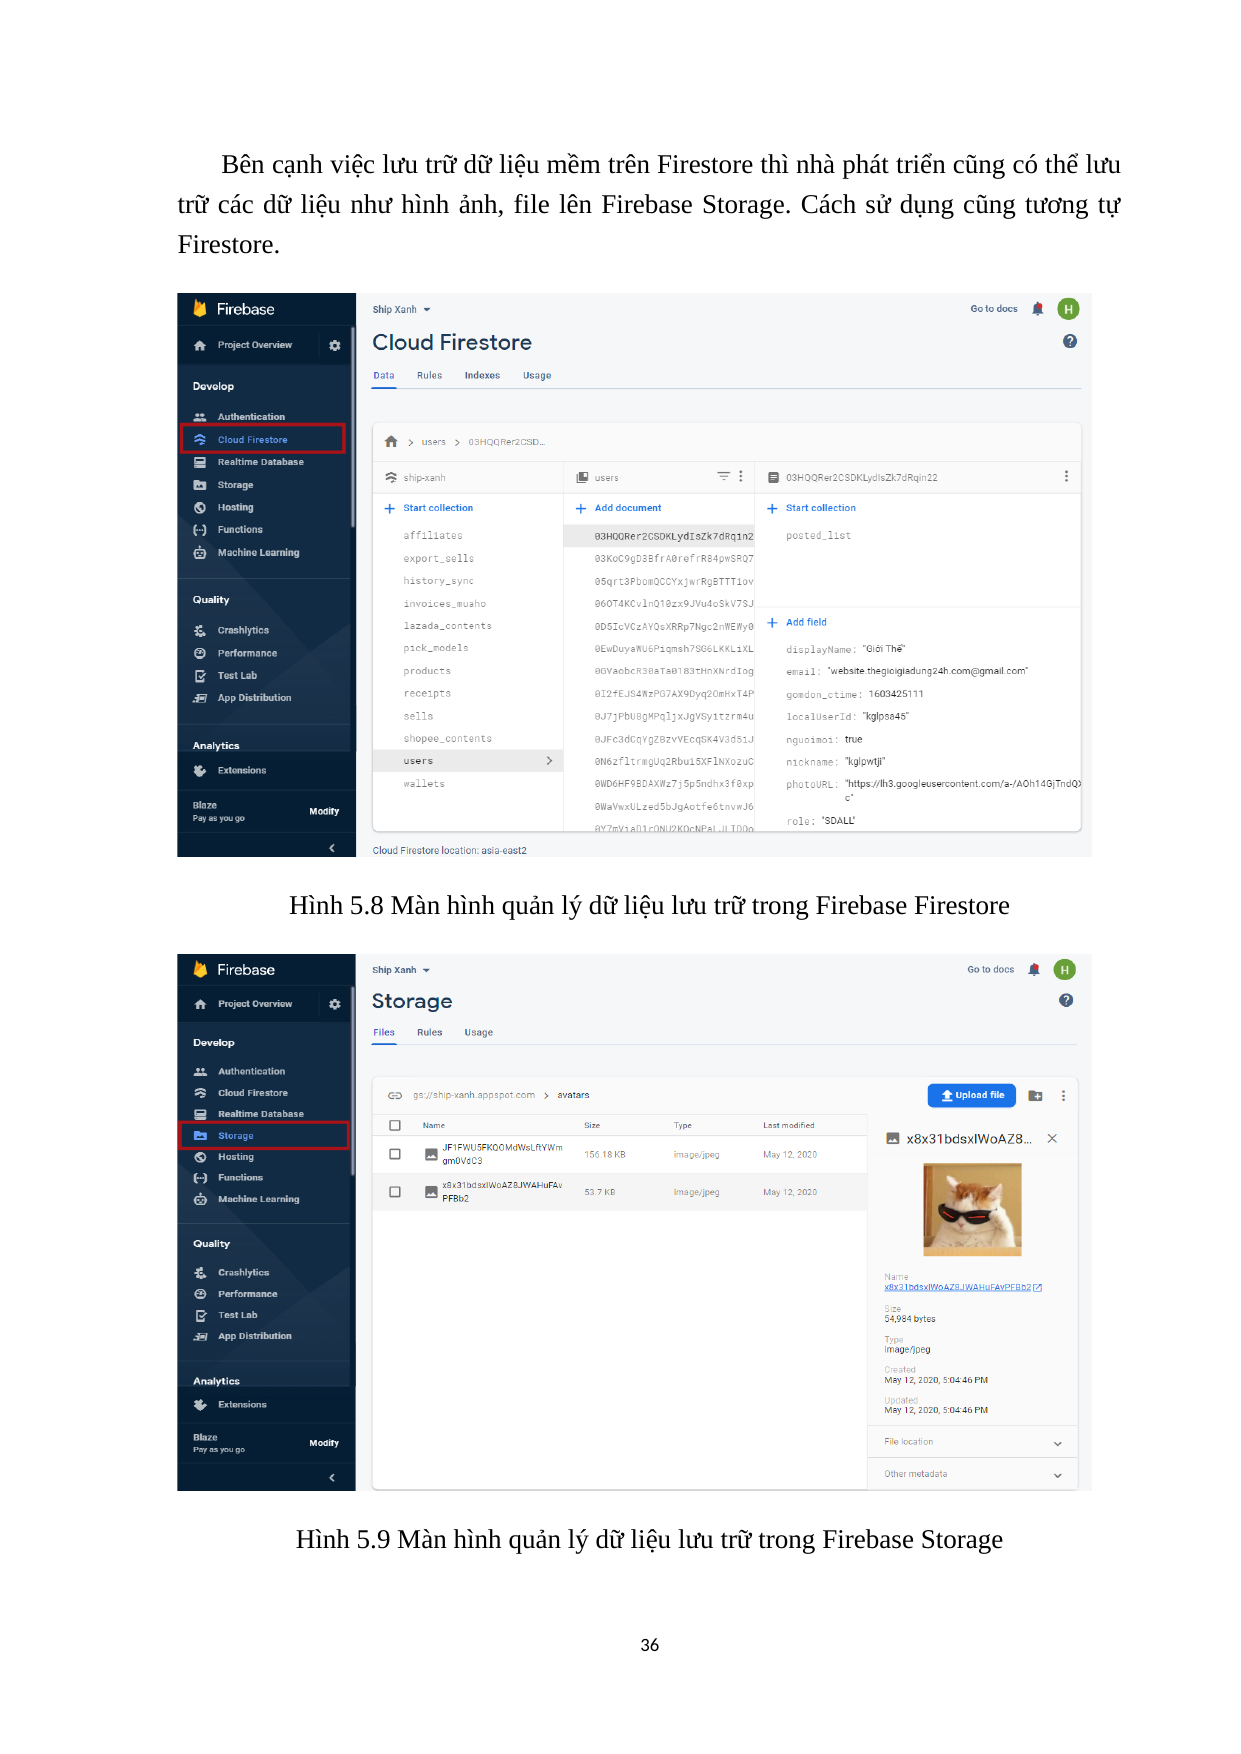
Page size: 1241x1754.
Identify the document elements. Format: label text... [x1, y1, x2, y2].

text Bên cạnh việc lưu trữ dữ liệu mềm trên Firestore thì nhà phát triển cũng có thể lưu trữ các dữ liệu như hình ảnh, file lên Firebase Storage. Cách sử dụng cũng tương tự Firestore. [177, 148, 1122, 260]
text Hình 5.8 Màn hình quản lý dữ liệu lưu trữ trong Firebase Firestore [177, 889, 1122, 920]
text Hình 5.9 Màn hình quản lý dữ liệu lưu trữ trong Firebase Storage [177, 1523, 1122, 1554]
picture [177, 954, 1092, 1491]
picture [177, 293, 1093, 857]
